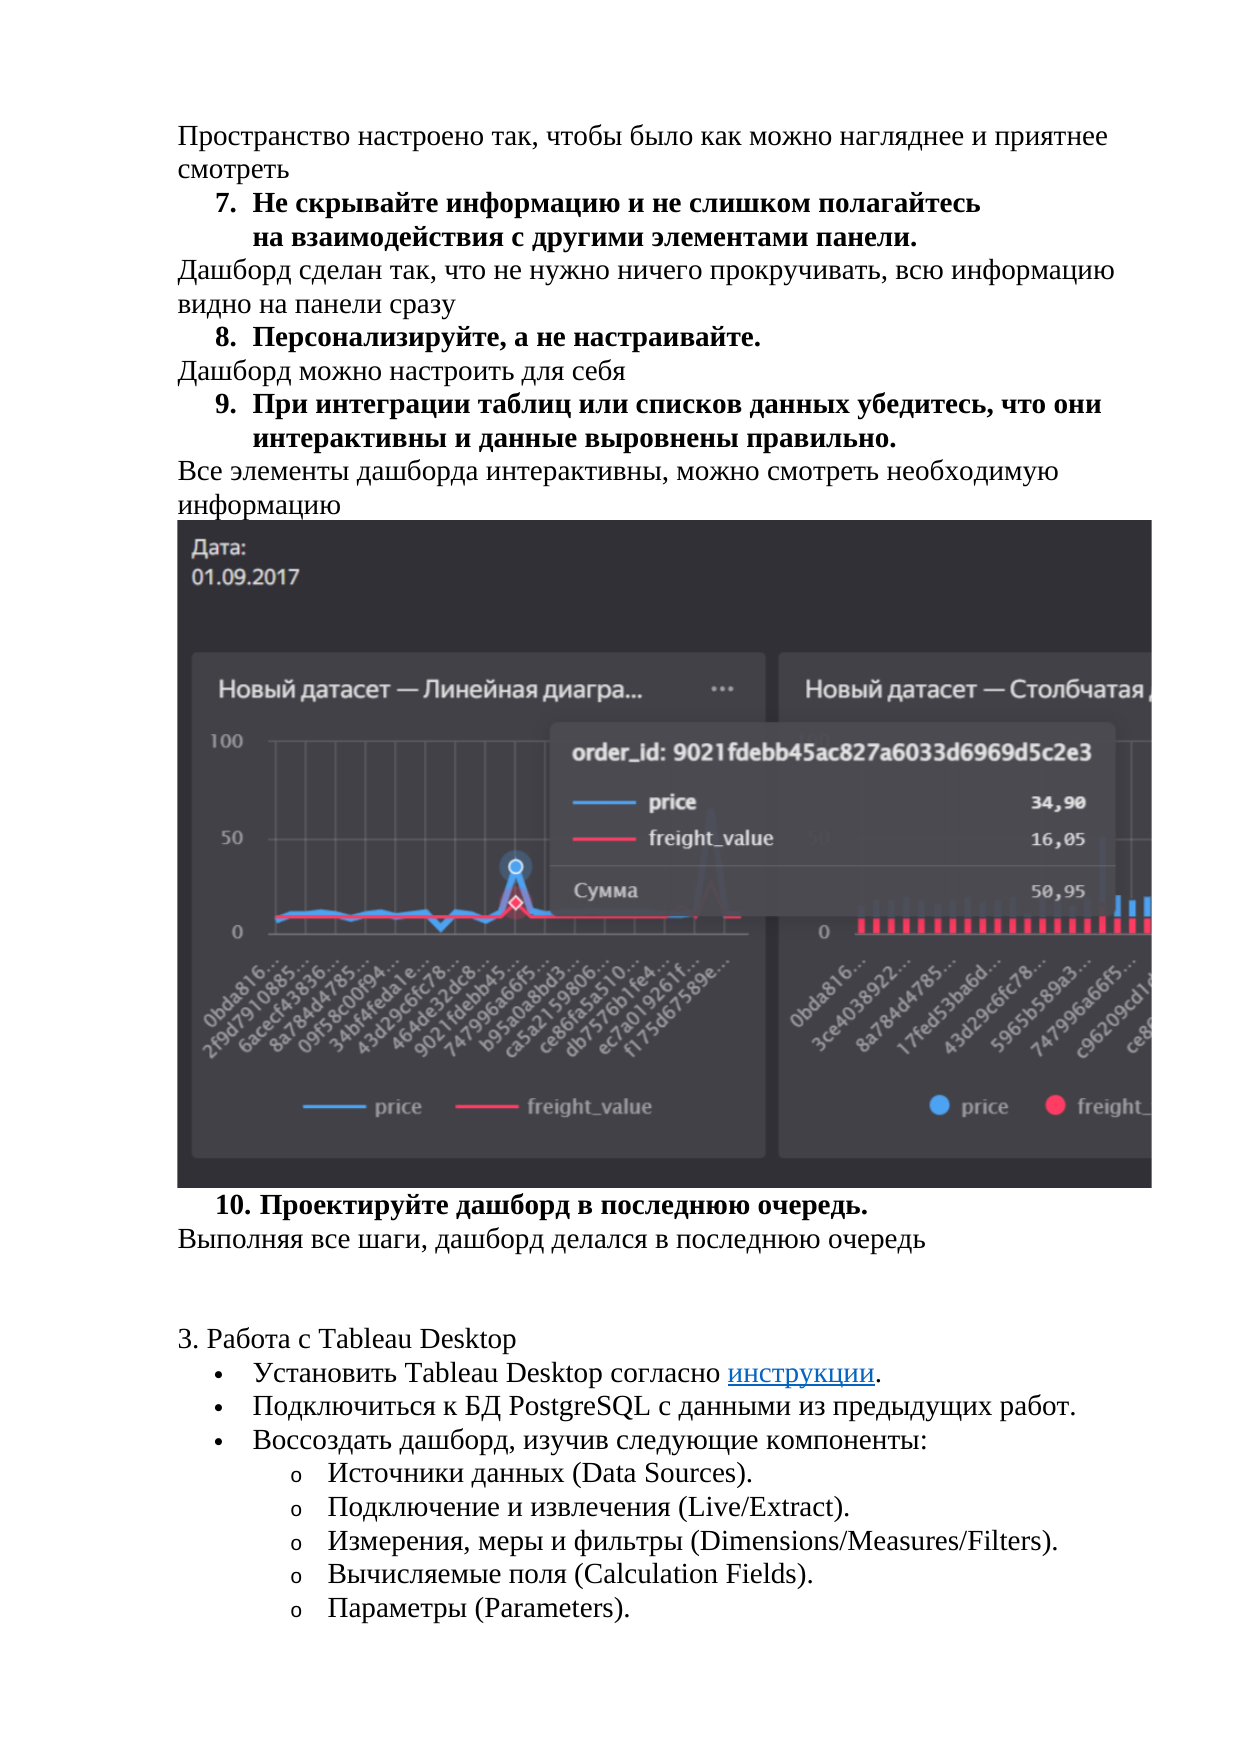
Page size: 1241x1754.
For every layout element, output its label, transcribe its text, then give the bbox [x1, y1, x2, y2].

list Вычисляемые поля (Calculation Fields). [290, 1556, 1152, 1590]
text Выполняя все шаги, дашборд делался в последнюю очередь [177, 1221, 1152, 1254]
text Пространство настроено так, чтобы было как можно нагляднее и приятнее смотреть [177, 118, 1152, 185]
list Измерения, меры и фильтры (Dimensions/Measures/Filters). [290, 1523, 1152, 1556]
list Проектируйте дашборд в последнюю очередь. [215, 1188, 1152, 1221]
list Персонализируйте, а не настраивайте. [215, 319, 1152, 353]
text Дашборд можно настроить для себя [177, 353, 1152, 386]
list Параметры (Parameters). [290, 1590, 1152, 1623]
list Не скрывайте информацию и не слишком полагайтесь на взаимодействия с другими элементами панели. [215, 185, 1152, 252]
list Установить Tableau Desktop согласно инструкции. [215, 1355, 1152, 1388]
list Источники данных (Data Sources). [290, 1456, 1152, 1489]
list При интеграции таблиц или списков данных убедитесь, что они интерактивны и данные выровнены правильно. [215, 386, 1152, 453]
list Воссоздать дашборд, изучив следующие компоненты: [215, 1422, 1152, 1456]
text Дашборд сделан так, что не нужно ничего прокручивать, всю информацию видно на панели сразу [177, 252, 1152, 319]
list Подключение и извлечения (Live/Extract). [290, 1489, 1152, 1523]
text 3. Работа с Tableau Desktop [177, 1321, 1152, 1355]
list Подключиться к БД PostgreSQL с данными из предыдущих работ. [215, 1388, 1152, 1422]
picture [177, 520, 1152, 1188]
text Все элементы дашборда интерактивны, можно смотреть необходимую информацию [177, 453, 1152, 520]
